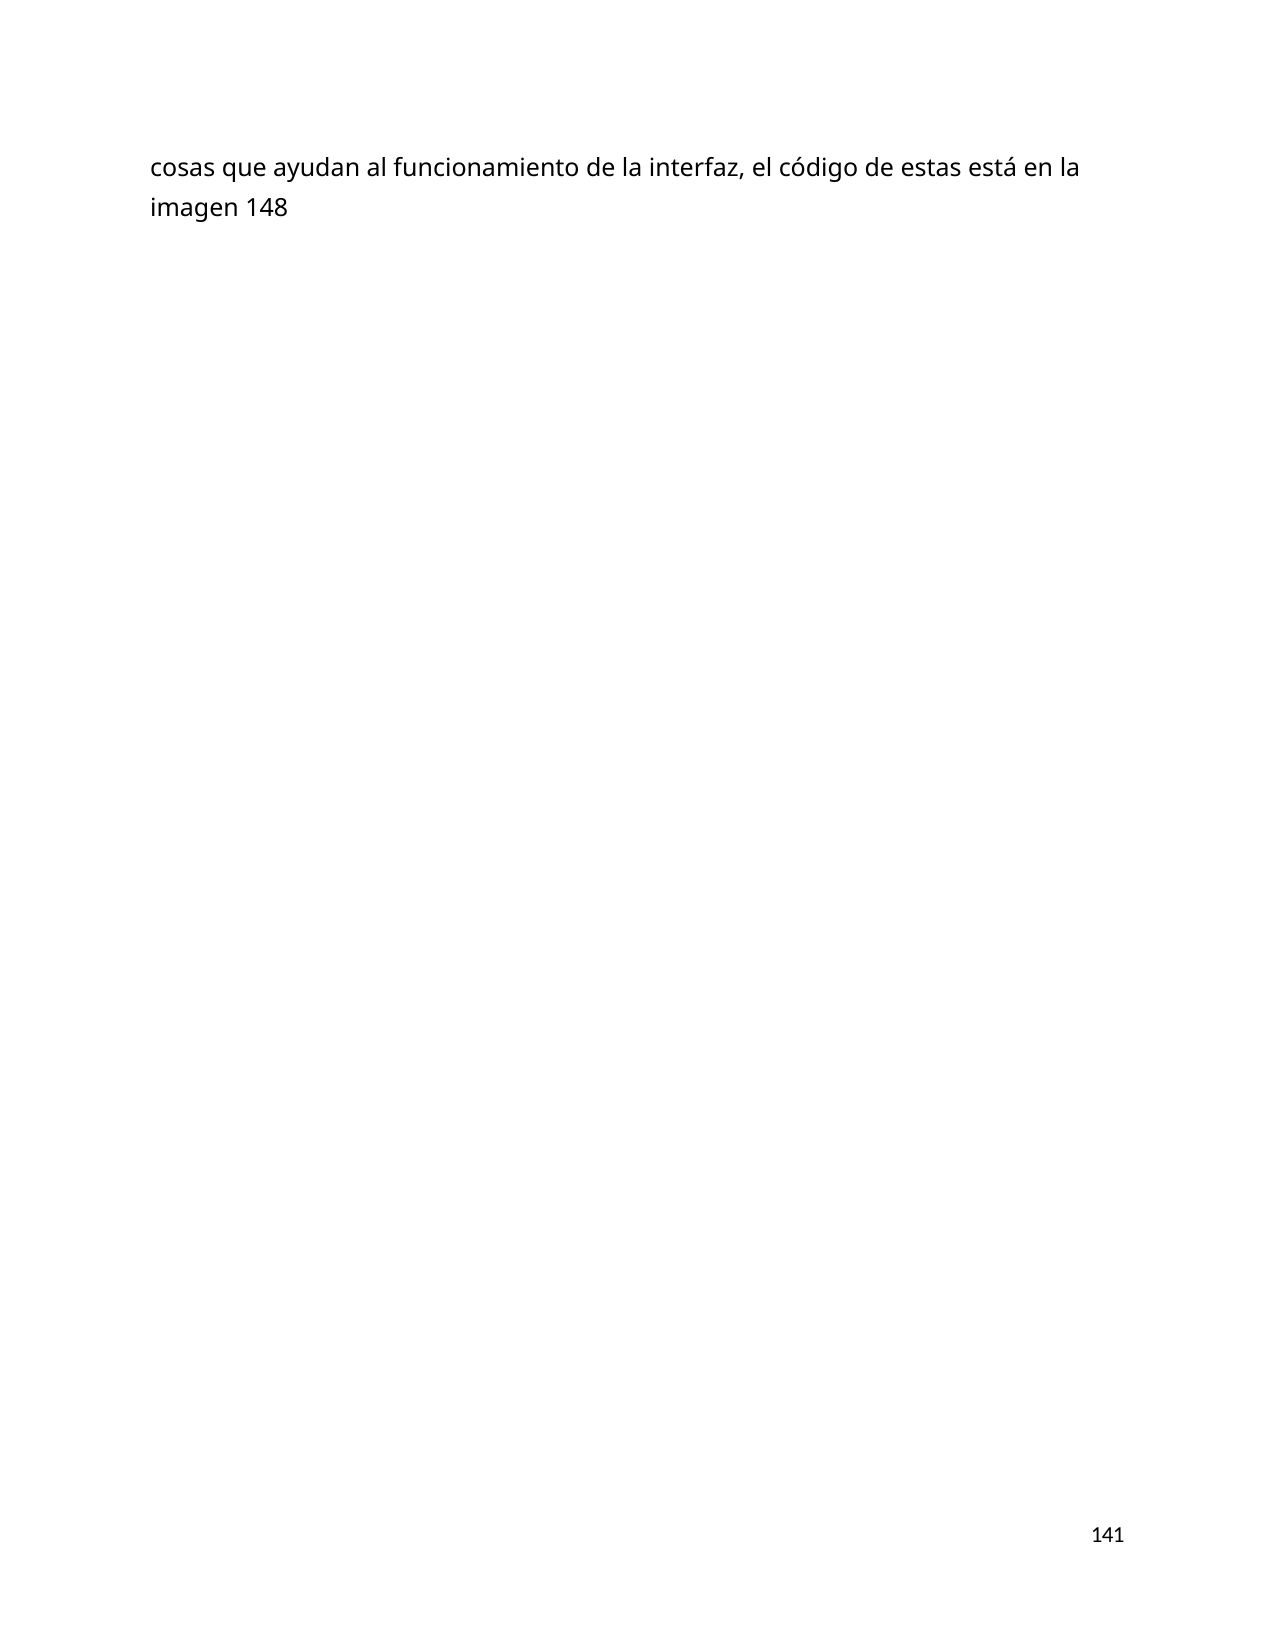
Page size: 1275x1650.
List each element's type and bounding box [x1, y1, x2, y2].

text [150, 150, 1122, 223]
